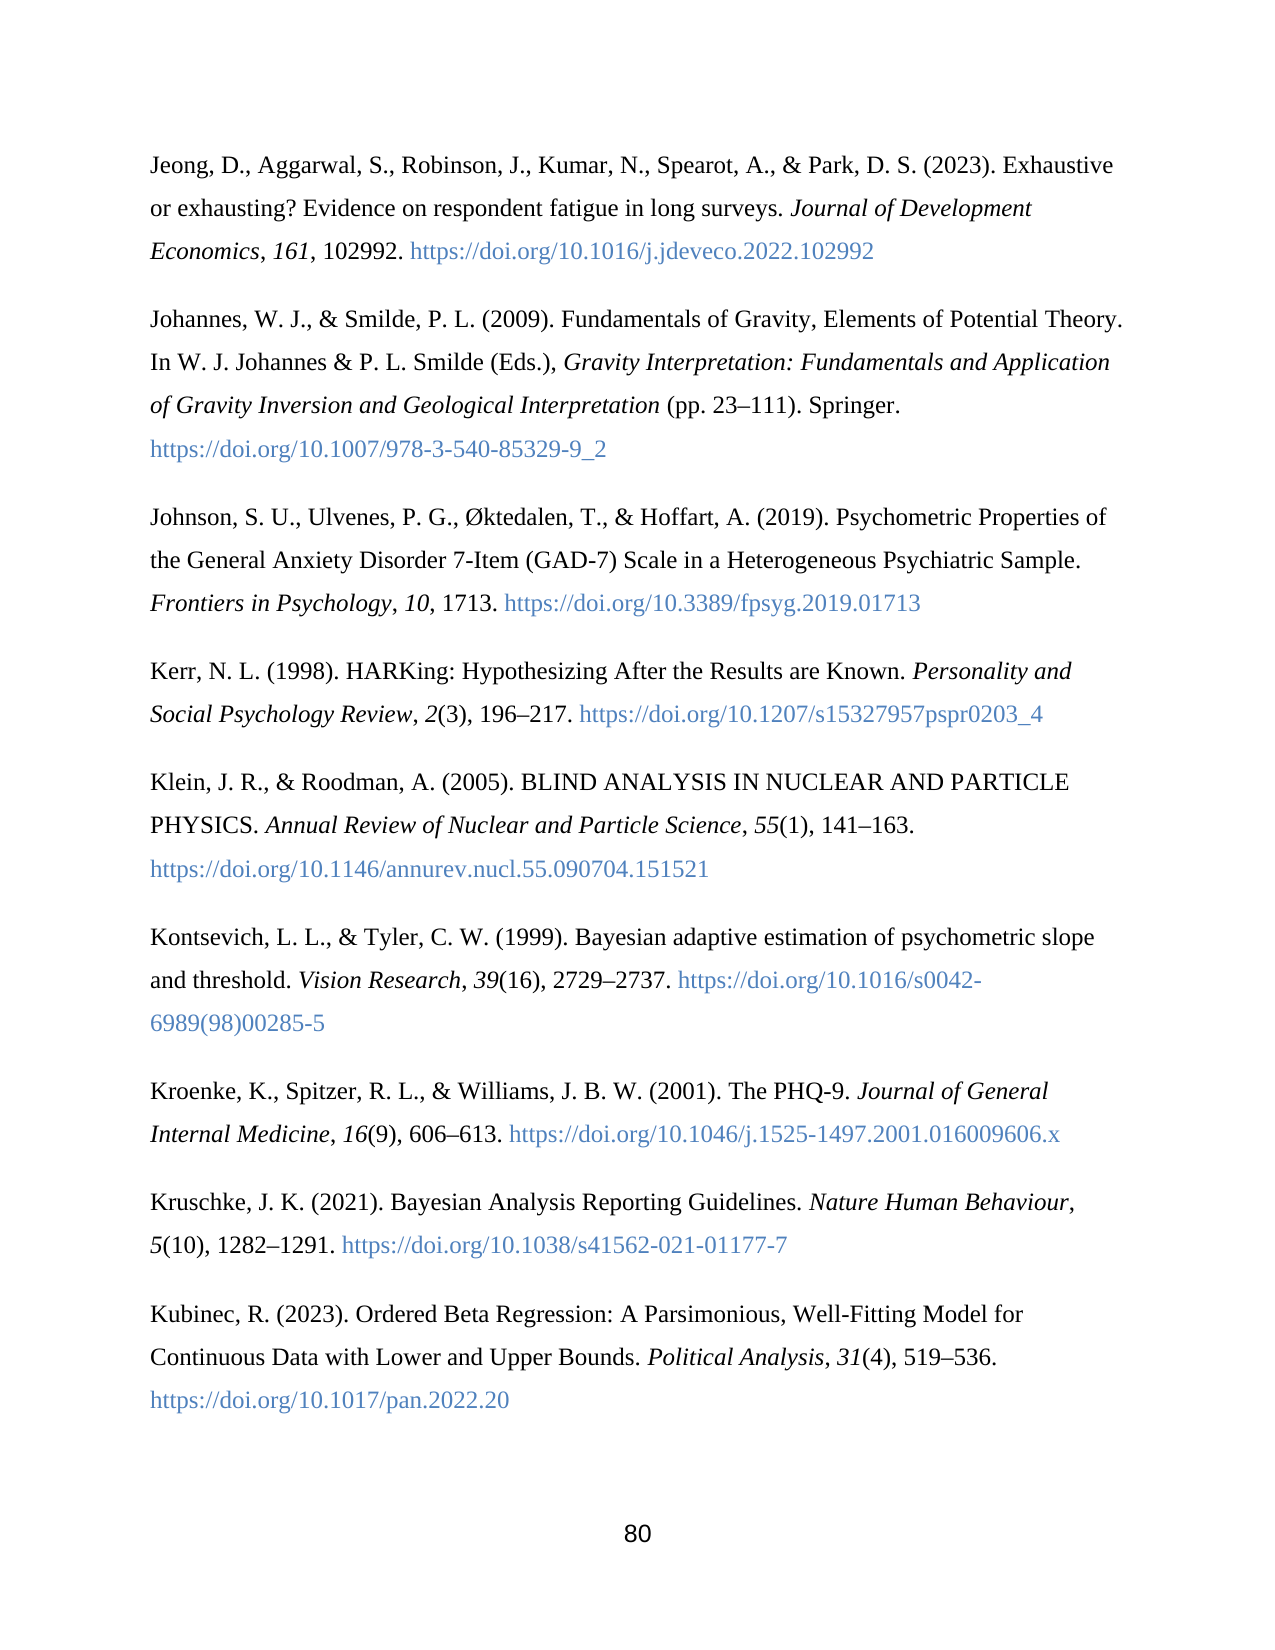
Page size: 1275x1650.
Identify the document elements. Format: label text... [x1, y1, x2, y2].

text Kerr, N. L. (1998). HARKing: Hypothesizing After the Results are Known. Personality and Social Psychology Review, 2(3), 196–217. https://doi.org/10.1207/s15327957pspr0203_4 [150, 656, 1125, 728]
text Johannes, W. J., & Smilde, P. L. (2009). Fundamentals of Gravity, Elements of Potential Theory. In W. J. Johannes & P. L. Smilde (Eds.), Gravity Interpretation: Fundamentals and Application of Gravity Inversion and Geological Interpretation (pp. 23–111). Springer. https://doi.org/10.1007/978-3-540-85329-9_2 [150, 304, 1125, 462]
text Kontsevich, L. L., & Tyler, C. W. (1999). Bayesian adaptive estimation of psychometric slope and threshold. Vision Research, 39(16), 2729–2737. https://doi.org/10.1016/s0042-6989(98)00285-5 [150, 922, 1125, 1037]
text Jeong, D., Aggarwal, S., Robinson, J., Kumar, N., Spearot, A., & Park, D. S. (2023). Exhaustive or exhausting? Evidence on respondent fatigue in long surveys. Journal of Development Economics, 161, 102992. https://doi.org/10.1016/j.jdeveco.2022.102992 [150, 150, 1125, 265]
text Johnson, S. U., Ulvenes, P. G., Øktedalen, T., & Hoffart, A. (2019). Psychometric Properties of the General Anxiety Disorder 7-Item (GAD-7) Scale in a Heterogeneous Psychiatric Sample. Frontiers in Psychology, 10, 1713. https://doi.org/10.3389/fpsyg.2019.01713 [150, 502, 1125, 617]
text Kruschke, J. K. (2021). Bayesian Analysis Reporting Guidelines. Nature Human Behaviour, 5(10), 1282–1291. https://doi.org/10.1038/s41562-021-01177-7 [150, 1187, 1125, 1259]
text Kubinec, R. (2023). Ordered Beta Regression: A Parsimonious, Well-Fitting Model for Continuous Data with Lower and Upper Bounds. Political Analysis, 31(4), 519–536. https://doi.org/10.1017/pan.2022.20 [150, 1299, 1125, 1414]
text Klein, J. R., & Roodman, A. (2005). BLIND ANALYSIS IN NUCLEAR AND PARTICLE PHYSICS. Annual Review of Nuclear and Particle Science, 55(1), 141–163. https://doi.org/10.1146/annurev.nucl.55.090704.151521 [150, 767, 1125, 882]
text Kroenke, K., Spitzer, R. L., & Williams, J. B. W. (2001). The PHQ-9. Journal of General Internal Medicine, 16(9), 606–613. https://doi.org/10.1046/j.1525-1497.2001.016009606.x [150, 1076, 1125, 1148]
